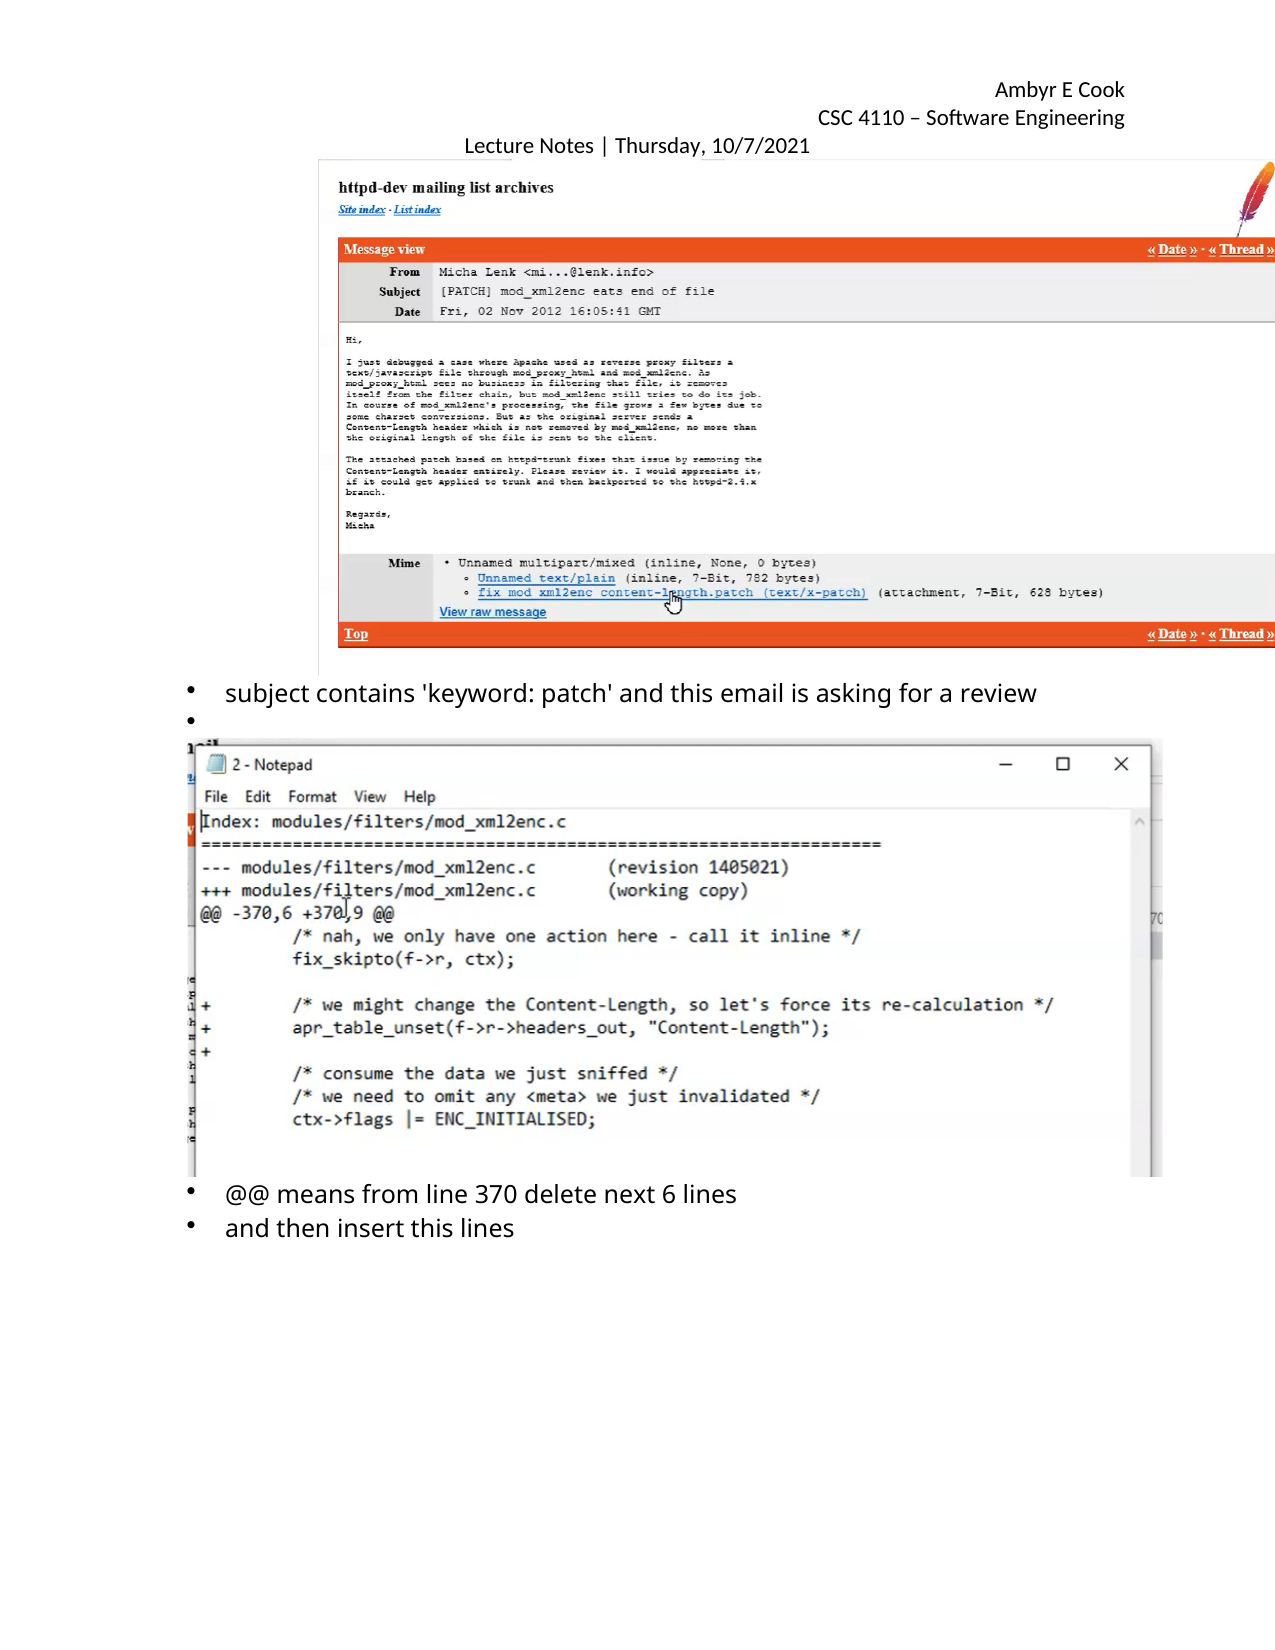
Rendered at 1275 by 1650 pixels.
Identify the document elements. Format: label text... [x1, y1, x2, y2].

list subject contains 'keyword: patch' and this email is asking for a review [187, 676, 1125, 710]
list and then insert this lines [187, 1211, 1125, 1245]
picture [318, 159, 1275, 676]
list @@ means from line 370 delete next 6 lines [187, 1177, 1125, 1211]
picture [187, 738, 1163, 1177]
